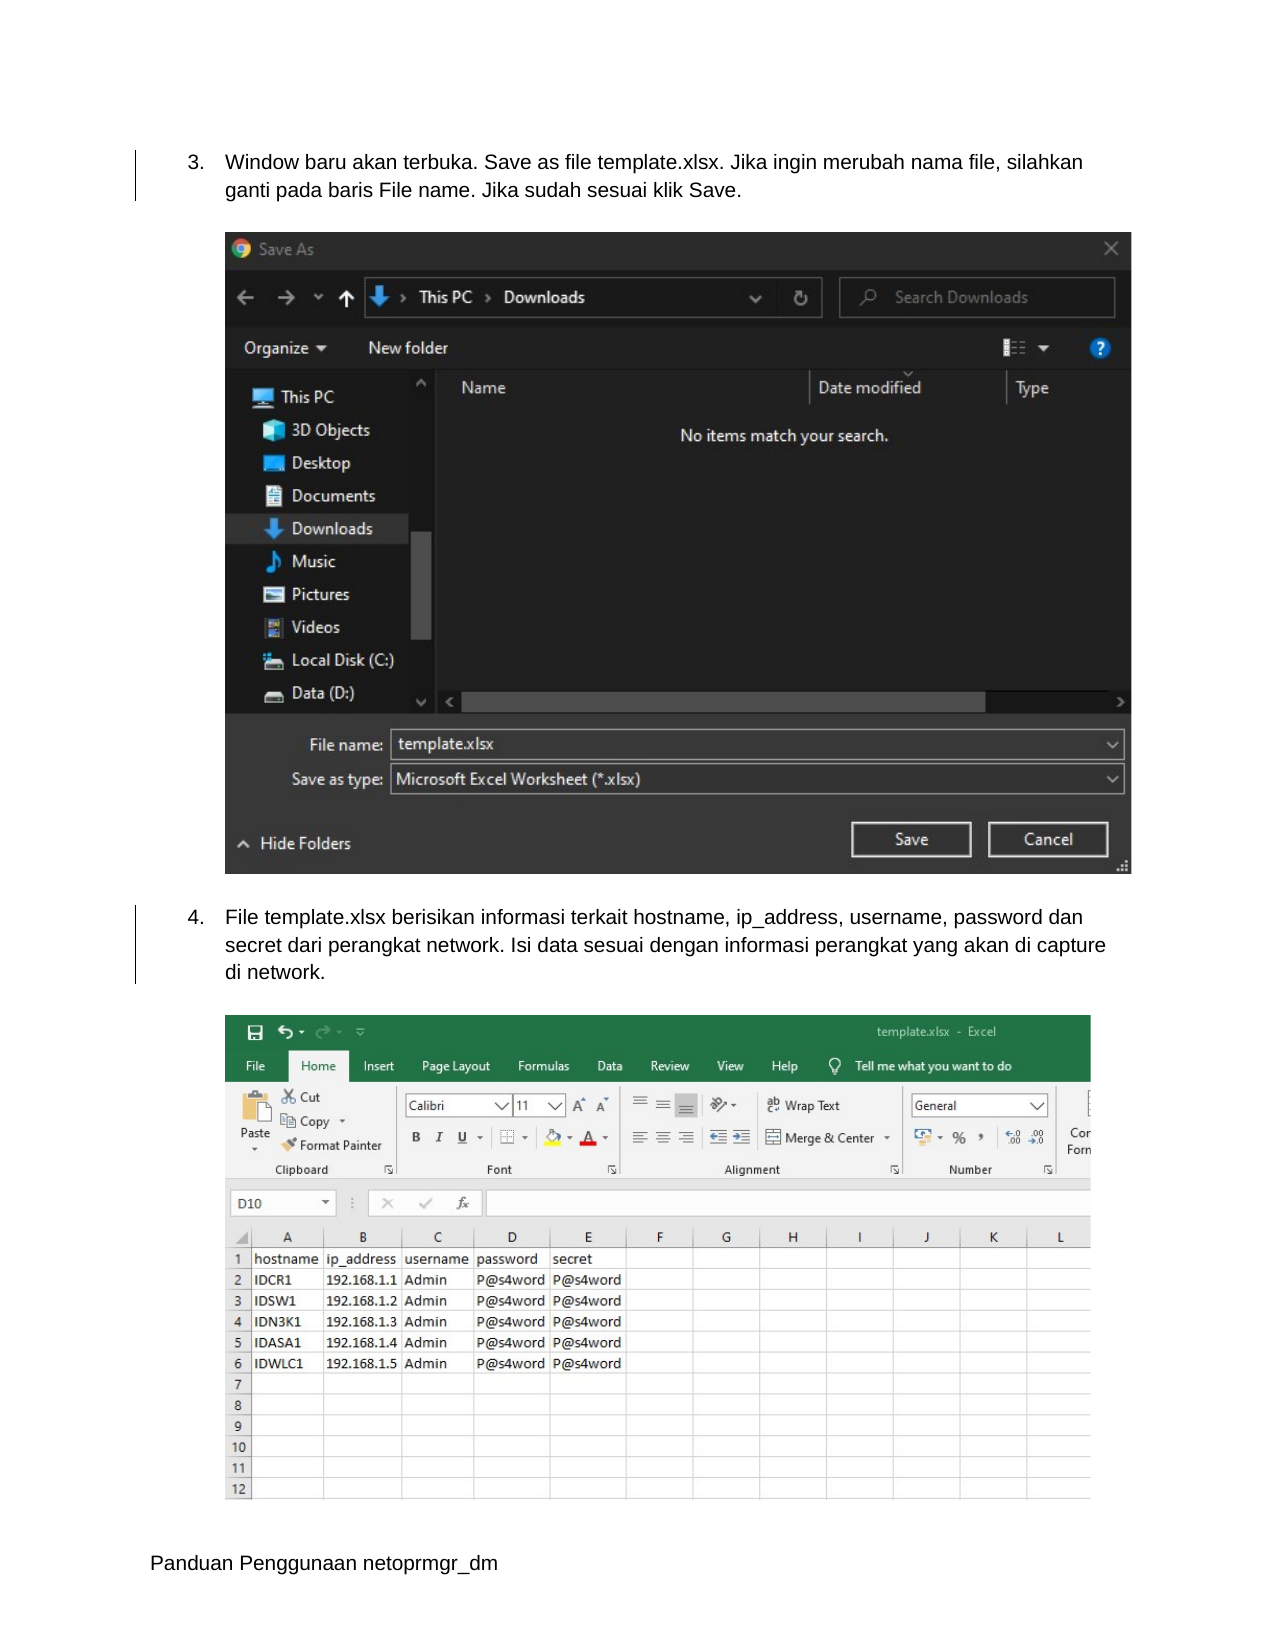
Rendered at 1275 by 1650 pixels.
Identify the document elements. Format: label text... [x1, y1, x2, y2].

picture [225, 232, 1132, 874]
list File template.xlsx berisikan informasi terkait hostname, ip_address, username, password dan secret dari perangkat network. Isi data sesuai dengan informasi perangkat yang akan di capture di network. [187, 905, 1125, 984]
picture [225, 1015, 1091, 1500]
list Window baru akan terbuka. Save as file template.xlsx. Jika ingin merubah nama file, silahkan ganti pada baris File name. Jika sudah sesuai klik Save. [187, 150, 1125, 201]
